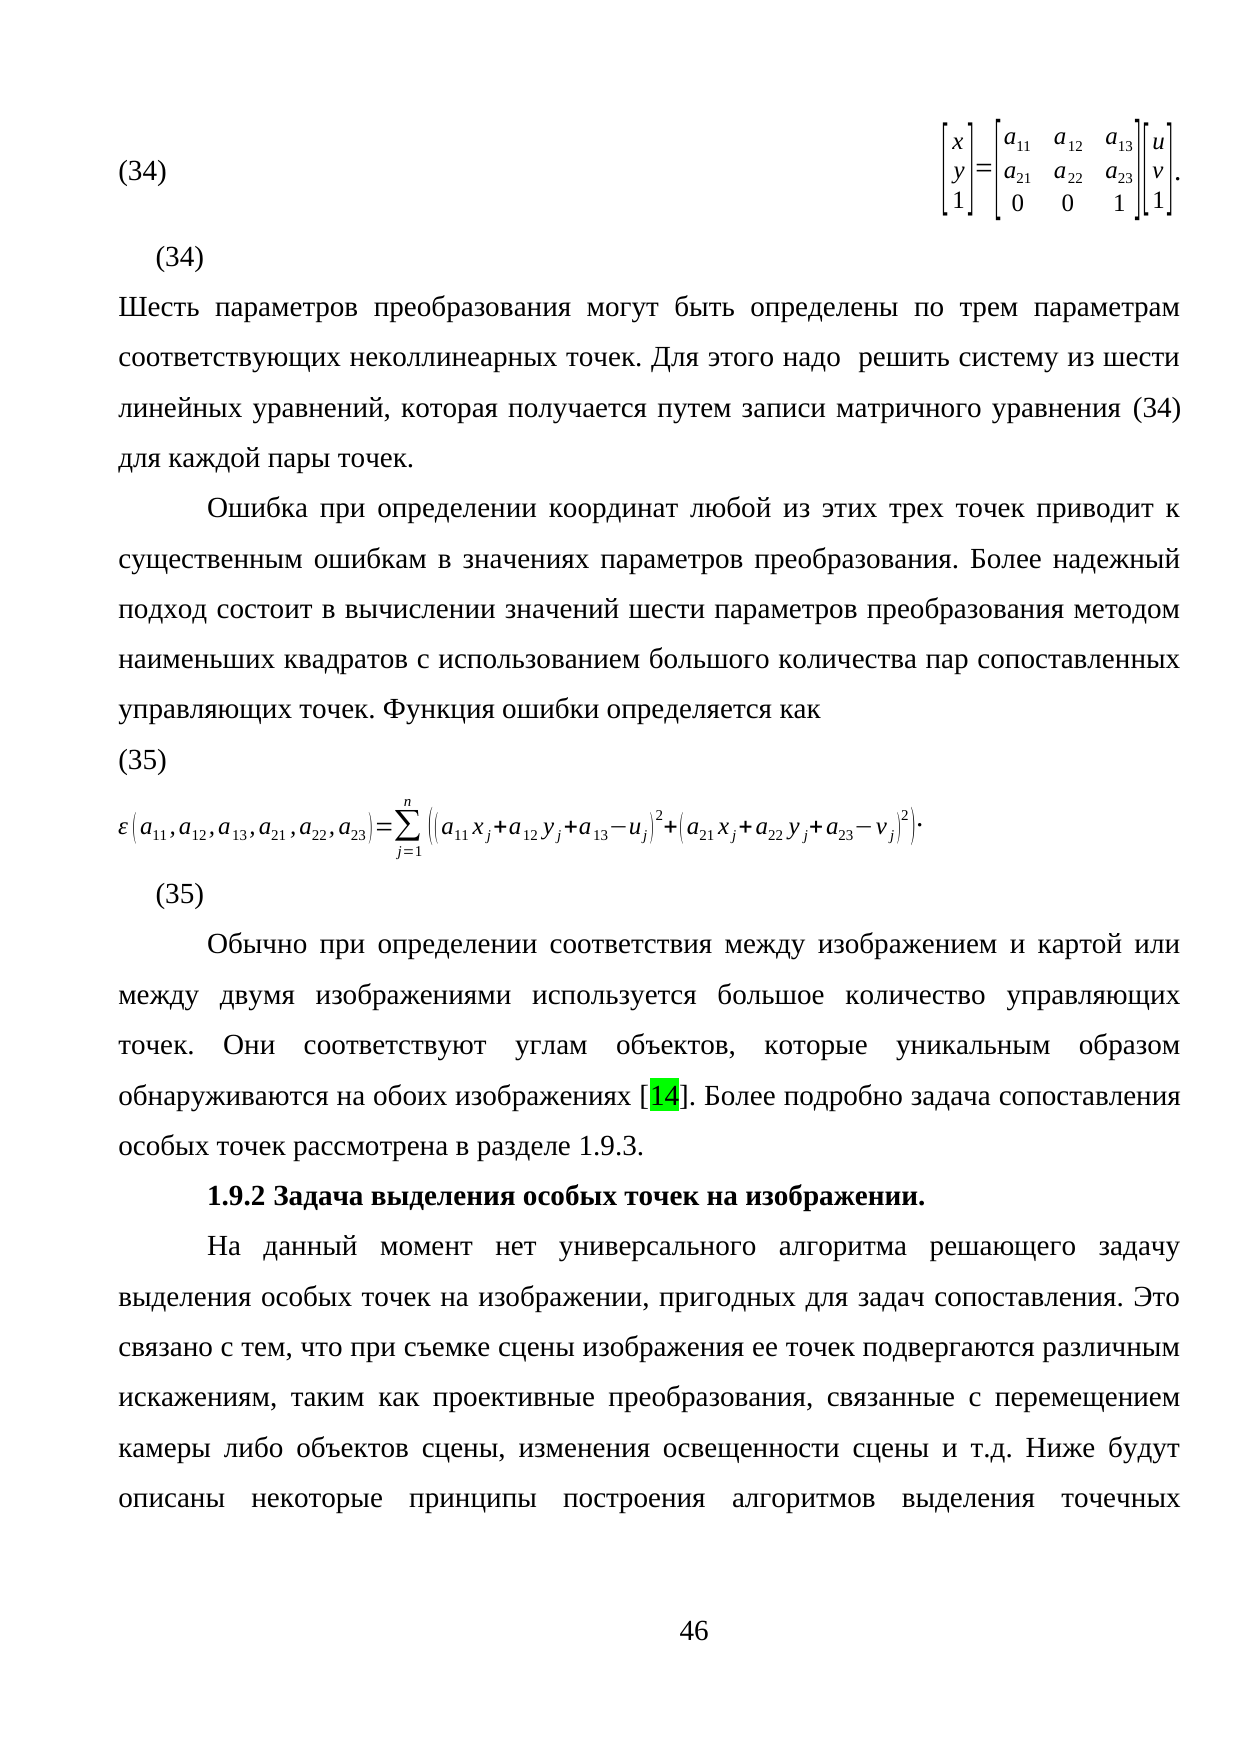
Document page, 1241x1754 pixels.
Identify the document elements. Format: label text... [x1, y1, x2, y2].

text . (34) [118, 118, 1181, 272]
text Ошибка при определении координат любой из этих трех точек приводит к существенным ошибкам в значениях параметров преобразования. Более надежный подход состоит в вычислении значений шести параметров преобразования методом наименьших квадратов с использованием большого количества пар сопоставленных управляющих точек. Функция ошибки определяется как [118, 490, 1181, 725]
text Шесть параметров преобразования могут быть определены по трем параметрам соответствующих неколлинеарных точек. Для этого надо решить систему из шести линейных уравнений, которая получается путем записи матричного уравнения (34) для каждой пары точек. [118, 289, 1181, 474]
text Обычно при определении соответствия между изображением и картой или между двумя изображениями используется большое количество управляющих точек. Они соответствуют углам объектов, которые уникальным образом обнаруживаются на обоих изображениях [14]. Более подробно задача сопоставления особых точек рассмотрена в разделе 1.9.3. [118, 927, 1181, 1161]
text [118, 1228, 1181, 1514]
text Задача выделения особых точек на изображении. [118, 1178, 1181, 1212]
text . (35) [118, 742, 1181, 910]
